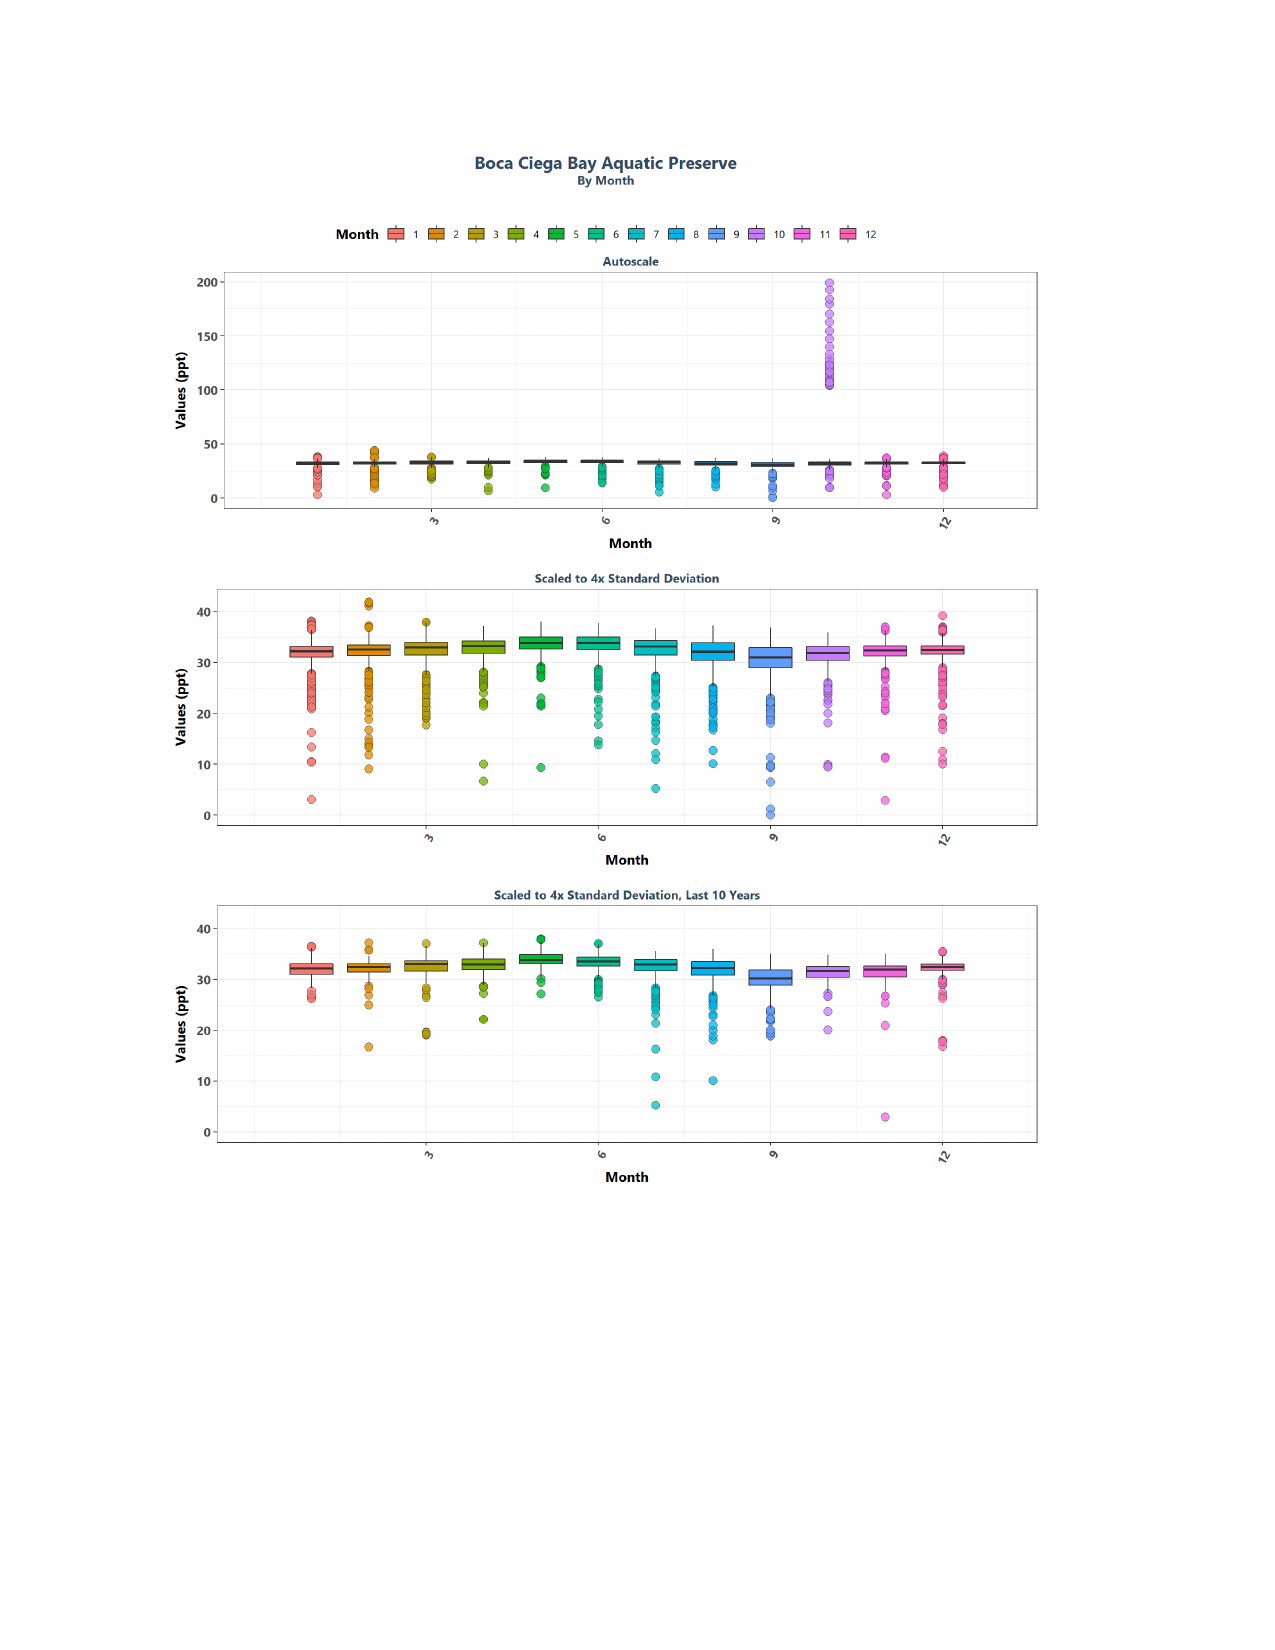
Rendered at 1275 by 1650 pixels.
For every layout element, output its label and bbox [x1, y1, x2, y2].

picture [168, 150, 1044, 1200]
